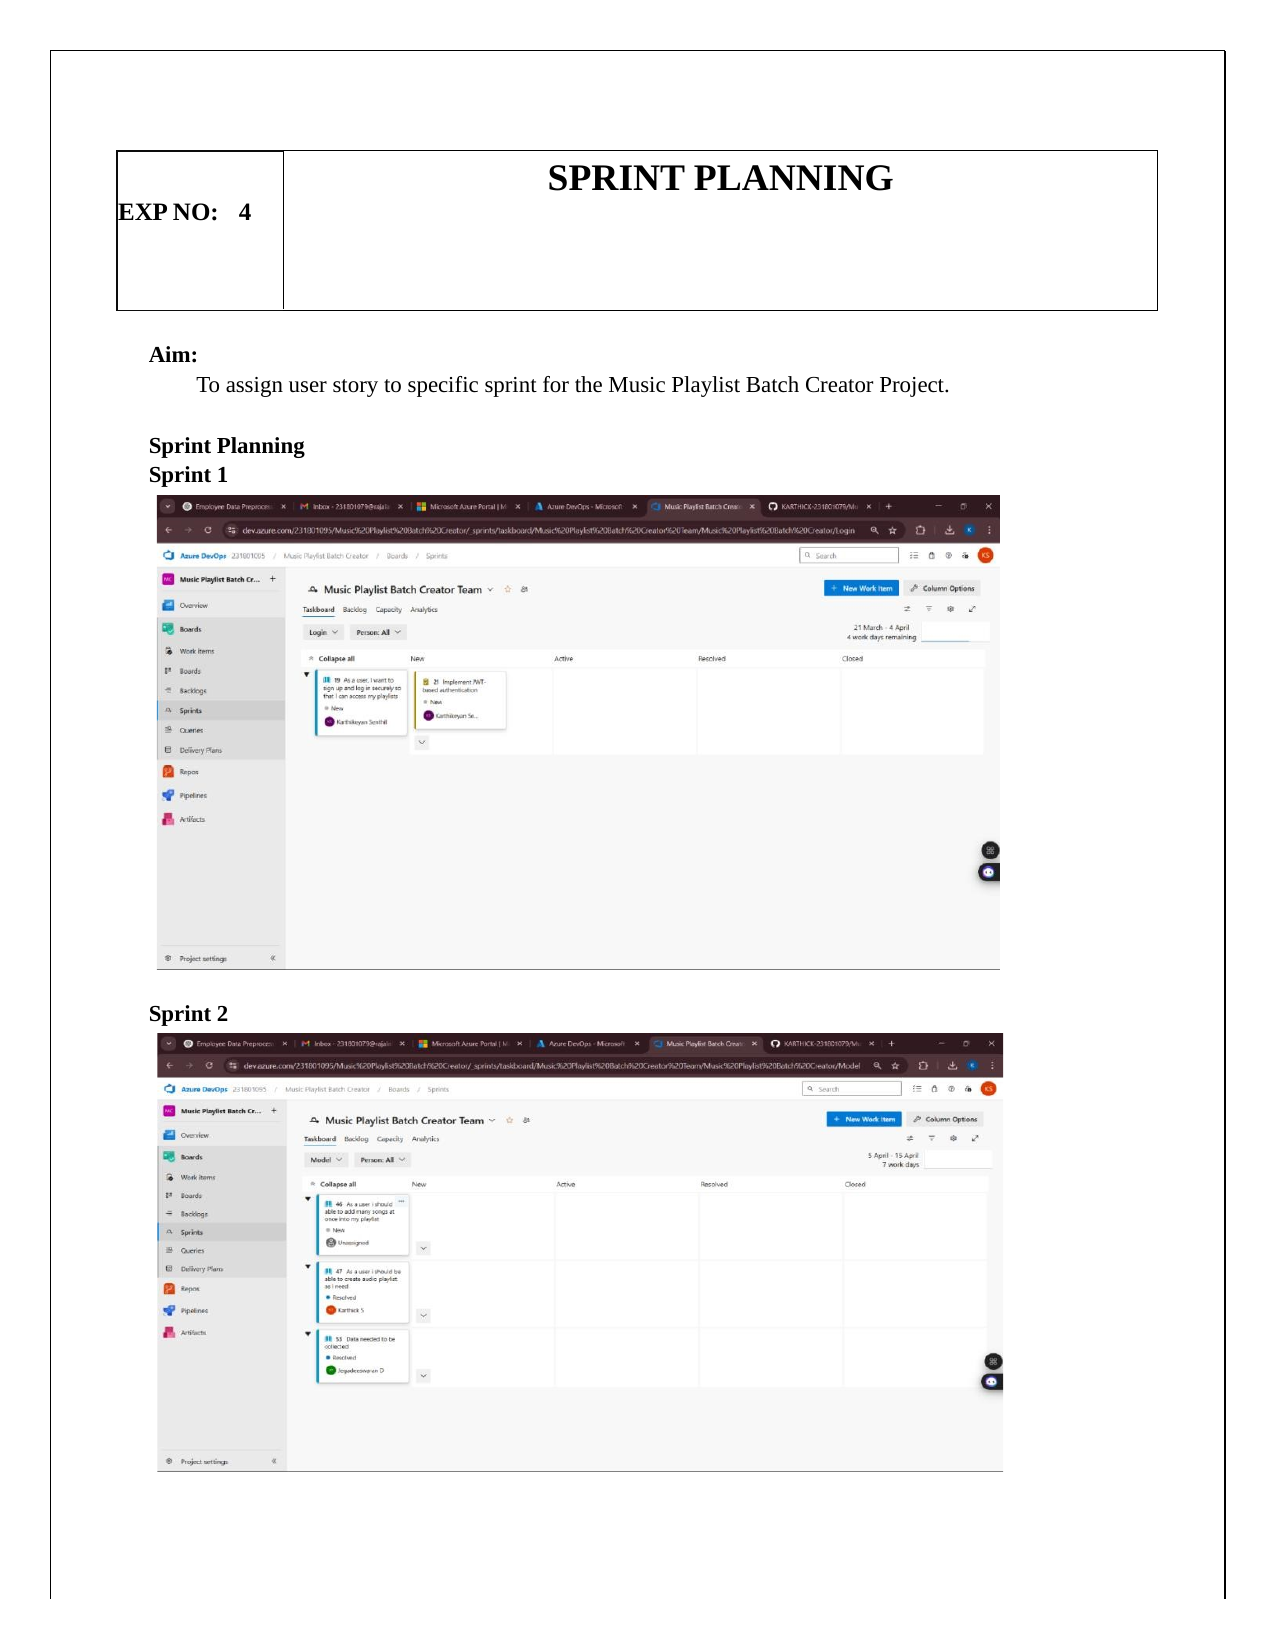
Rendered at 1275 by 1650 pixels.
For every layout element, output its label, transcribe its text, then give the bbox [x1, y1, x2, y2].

text To assign user story to specific sprint for the Music Playlist Batch Creator Project. [150, 371, 1131, 397]
picture [156, 495, 1000, 970]
text Sprint 1 [148, 461, 1064, 488]
picture [157, 1033, 1004, 1472]
text Sprint 2 [148, 1000, 1064, 1026]
table_header SPRINT PLANNING [284, 151, 1157, 309]
table_header EXP NO: 4 [118, 152, 283, 309]
text Sprint Planning [148, 432, 1064, 458]
text Aim: [148, 341, 1064, 367]
